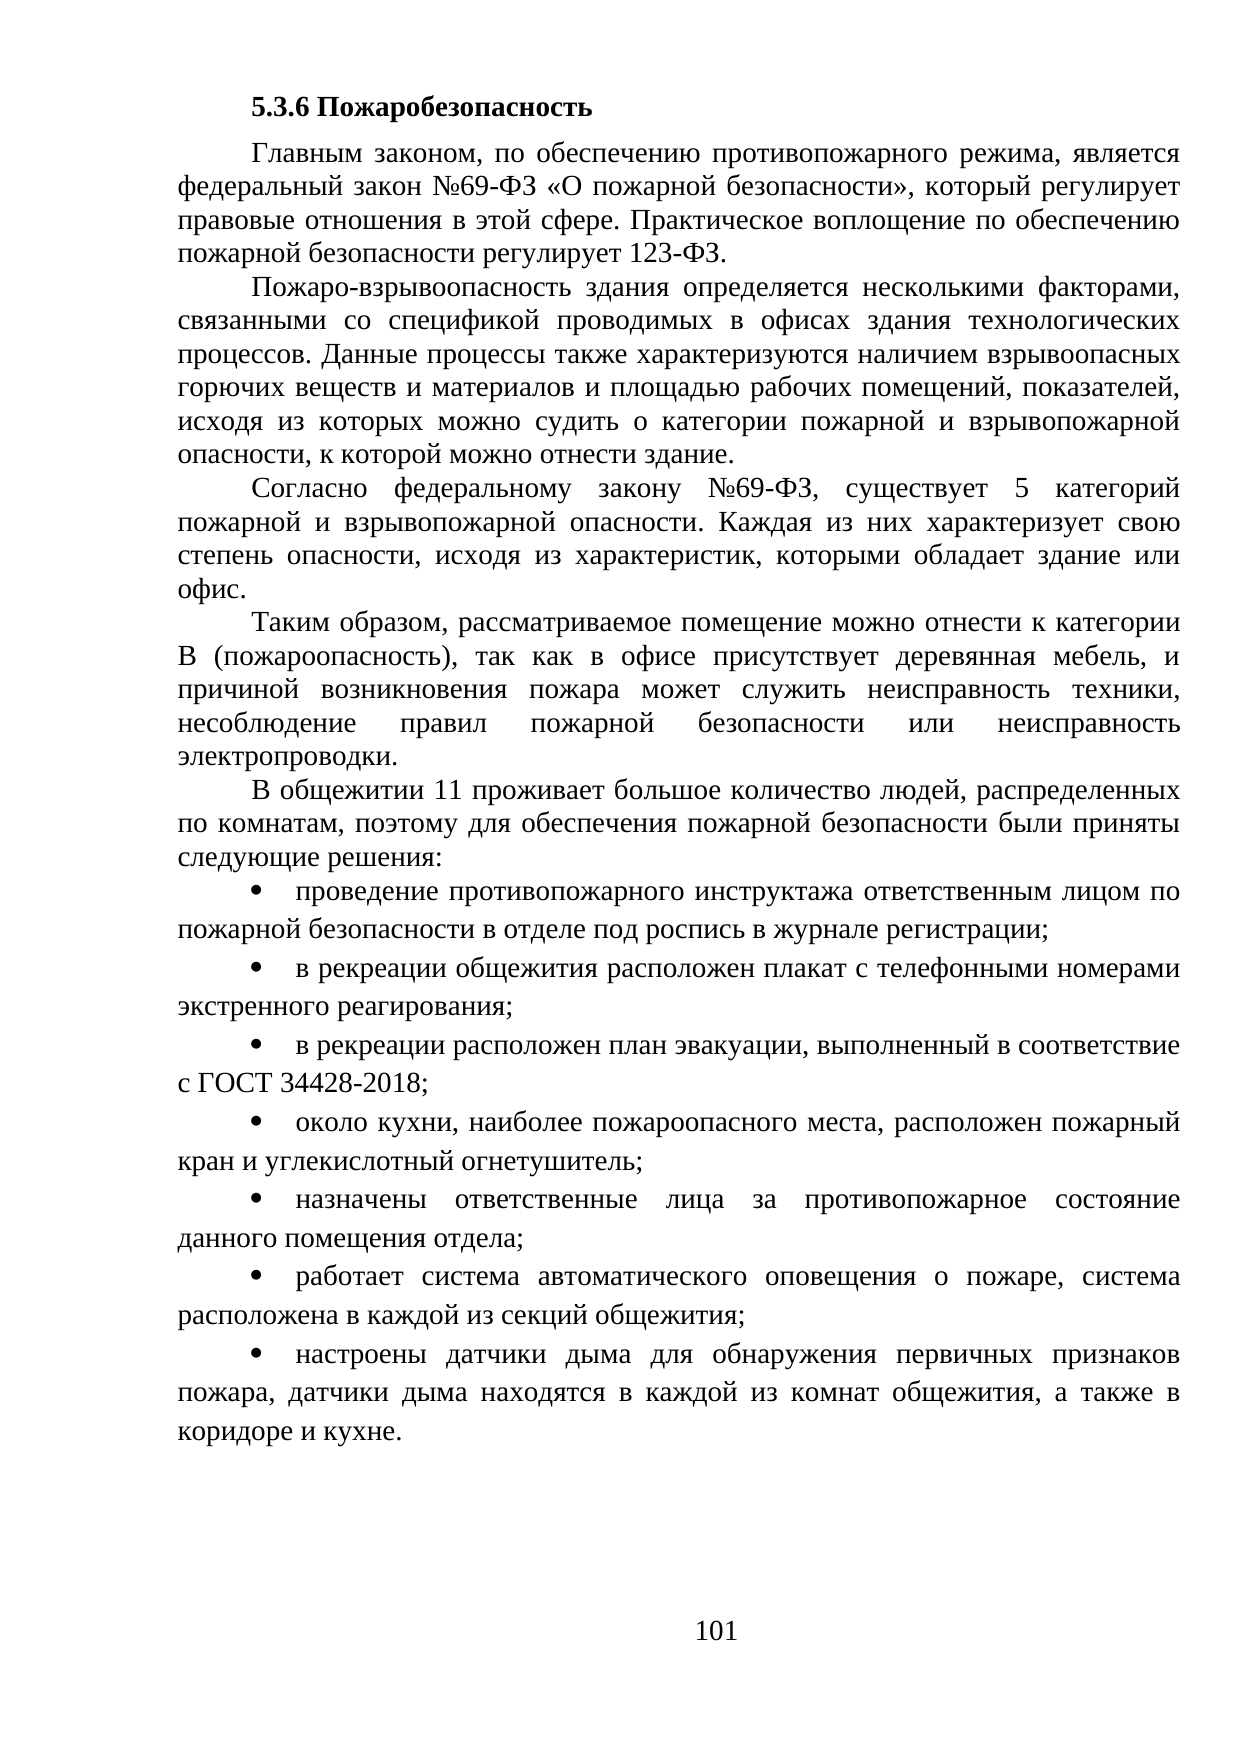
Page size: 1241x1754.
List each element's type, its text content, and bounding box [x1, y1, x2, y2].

text Согласно федеральному закону №69-ФЗ, существует 5 категорий пожарной и взрывопожарной опасности. Каждая из них характеризует свою степень опасности, исходя из характеристик, которыми обладает здание или офис. [177, 470, 1181, 604]
list настроены датчики дыма для обнаружения первичных признаков пожара, датчики дыма находятся в каждой из комнат общежития, а также в коридоре и кухне. [177, 1336, 1181, 1446]
list работает система автоматического оповещения о пожаре, система расположена в каждой из секций общежития; [177, 1258, 1181, 1331]
list около кухни, наиболее пожароопасного места, расположен пожарный кран и углекислотный огнетушитель; [177, 1104, 1181, 1176]
list в рекреации общежития расположен плакат с телефонными номерами экстренного реагирования; [177, 950, 1181, 1022]
text Главным законом, по обеспечению противопожарного режима, является федеральный закон №69-ФЗ «О пожарной безопасности», который регулирует правовые отношения в этой сфере. Практическое воплощение по обеспечению пожарной безопасности регулирует 123-ФЗ. [177, 135, 1181, 269]
text В общежитии 11 проживает большое количество людей, распределенных по комнатам, поэтому для обеспечения пожарной безопасности были приняты следующие решения: [177, 772, 1181, 873]
list в рекреации расположен план эвакуации, выполненный в соответствие с ГОСТ 34428-2018; [177, 1027, 1181, 1099]
text Пожаро-взрывоопасность здания определяется несколькими факторами, связанными со спецификой проводимых в офисах здания технологических процессов. Данные процессы также характеризуются наличием взрывоопасных горючих веществ и материалов и площадью рабочих помещений, показателей, исходя из которых можно судить о категории пожарной и взрывопожарной опасности, к которой можно отнести здание. [177, 269, 1181, 470]
text Таким образом, рассматриваемое помещение можно отнести к категории В (пожароопасность), так как в офисе присутствует деревянная мебель, и причиной возникновения пожара может служить неисправность техники, несоблюдение правил пожарной безопасности или неисправность электропроводки. [177, 604, 1181, 772]
list проведение противопожарного инструктажа ответственным лицом по пожарной безопасности в отделе под роспись в журнале регистрации; [177, 873, 1181, 945]
text 5.3.6 Пожаробезопасность [177, 89, 1181, 122]
list назначены ответственные лица за противопожарное состояние данного помещения отдела; [177, 1181, 1181, 1253]
